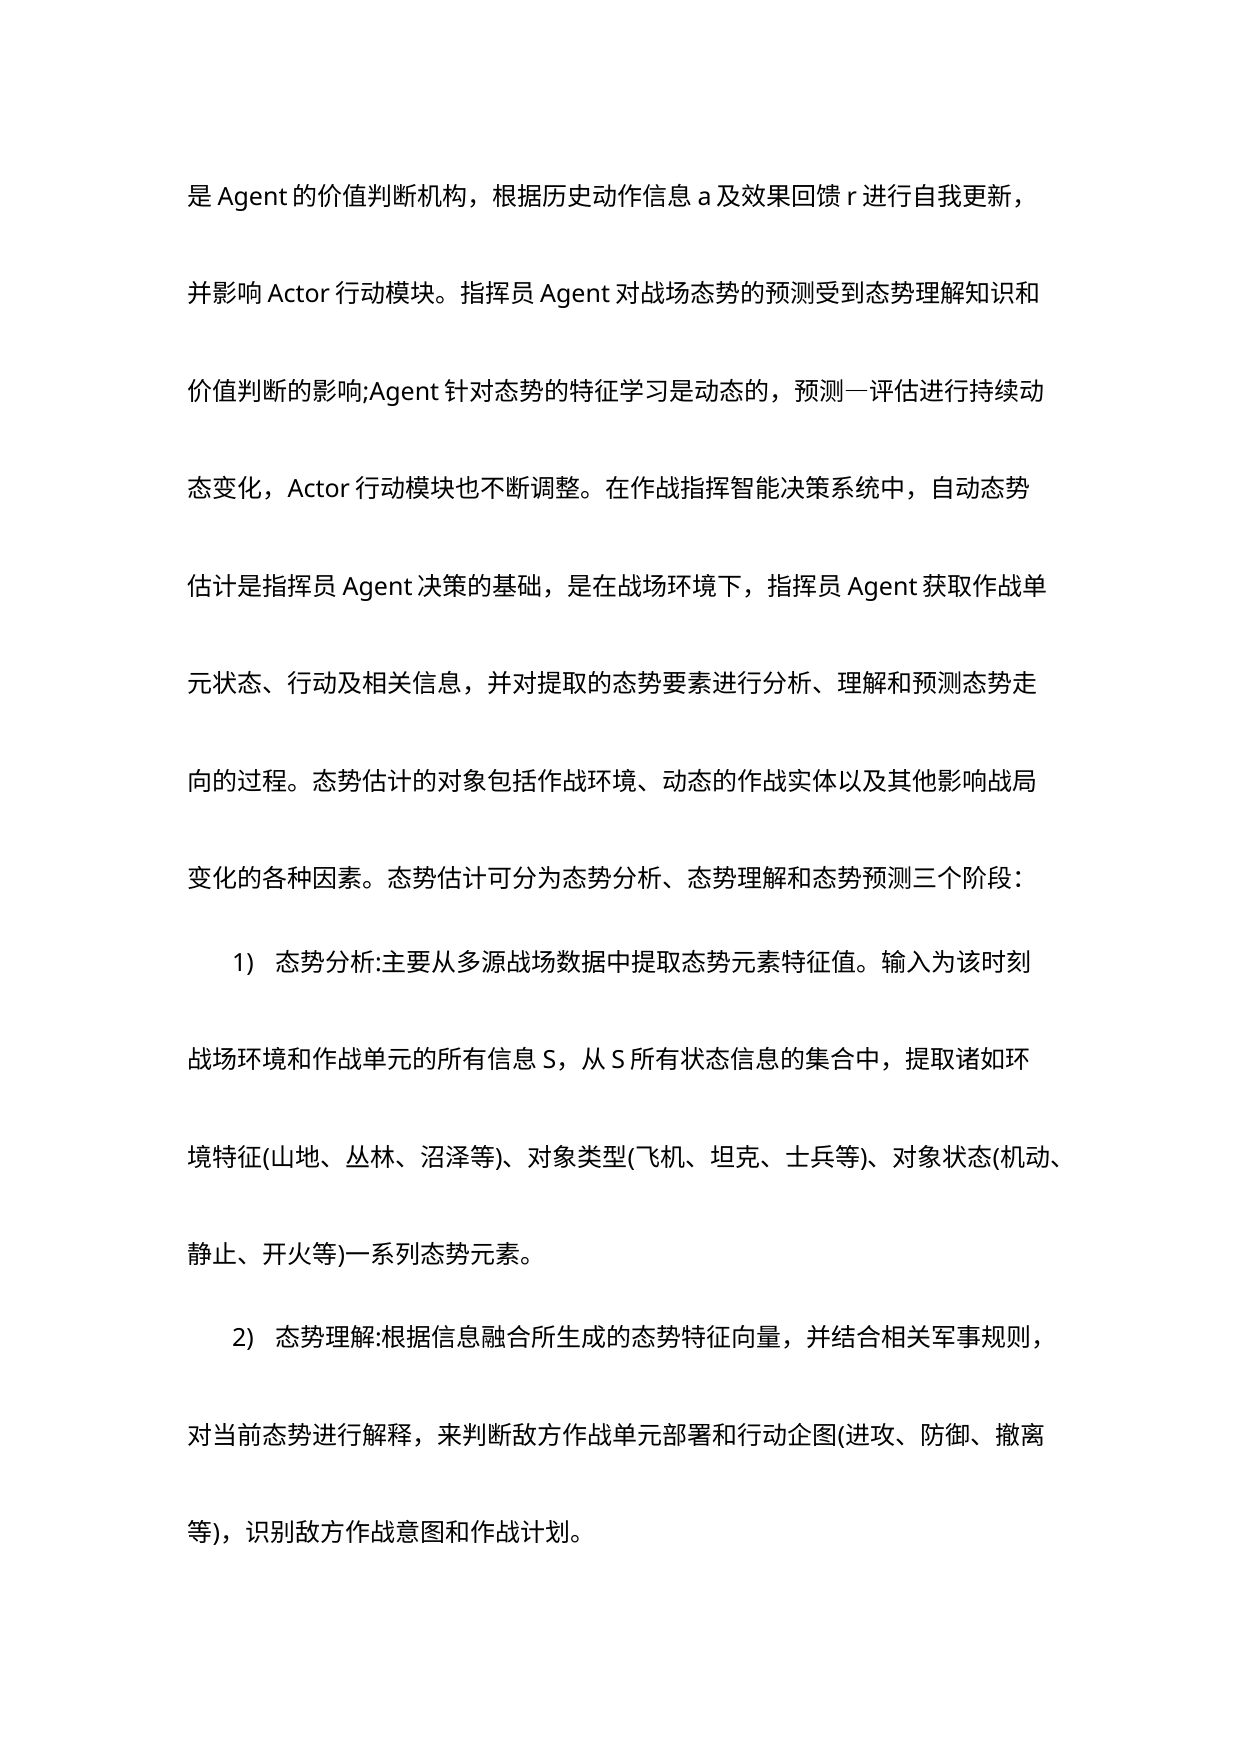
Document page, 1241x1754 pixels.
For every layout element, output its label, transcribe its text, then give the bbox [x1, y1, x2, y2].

list 态势理解:根据信息融合所生成的态势特征向量，并结合相关军事规则，对当前态势进行解释，来判断敌方作战单元部署和行动企图(进攻、防御、撤离等)，识别敌方作战意图和作战计划。 [187, 1303, 1053, 1563]
list 态势分析:主要从多源战场数据中提取态势元素特征值。输入为该时刻战场环境和作战单元的所有信息S，从S所有状态信息的集合中，提取诸如环境特征(山地、丛林、沼泽等)、对象类型(飞机、坦克、士兵等)、对象状态(机动、静止、开火等)一系列态势元素。 [187, 928, 1053, 1285]
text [187, 162, 1053, 909]
